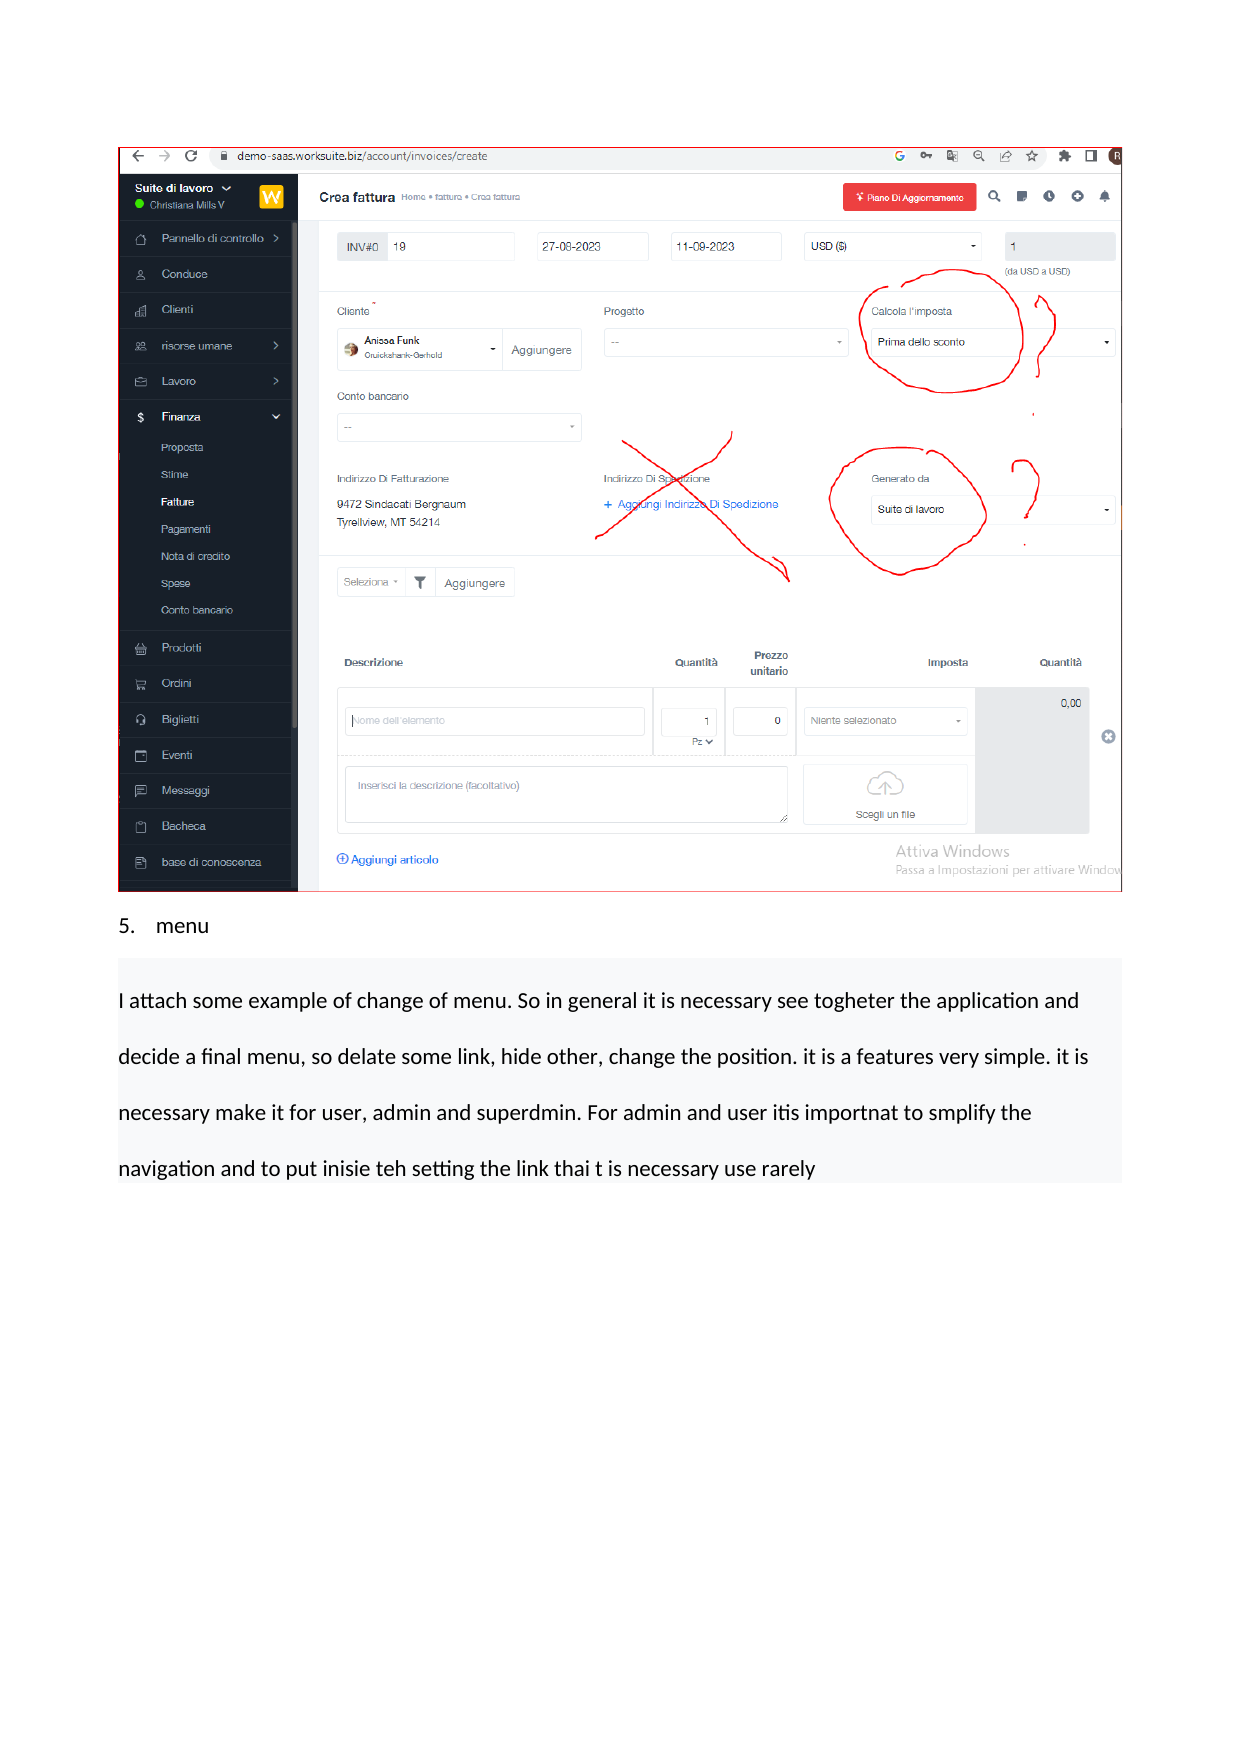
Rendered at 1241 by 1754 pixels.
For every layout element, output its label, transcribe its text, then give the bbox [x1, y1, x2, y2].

picture [118, 147, 1123, 892]
list menu [118, 911, 1122, 939]
text I attach some example of change of menu. So in general it is necessary see togheter the application and decide a final menu, so delate some link, hide other, change the position. it is a features very simple. it is necessary make it for user, admin and superdmin. For admin and user itis importnat to smplify the navigation and to put inisie teh setting the link thai t is necessary use rarely [118, 958, 1122, 1183]
